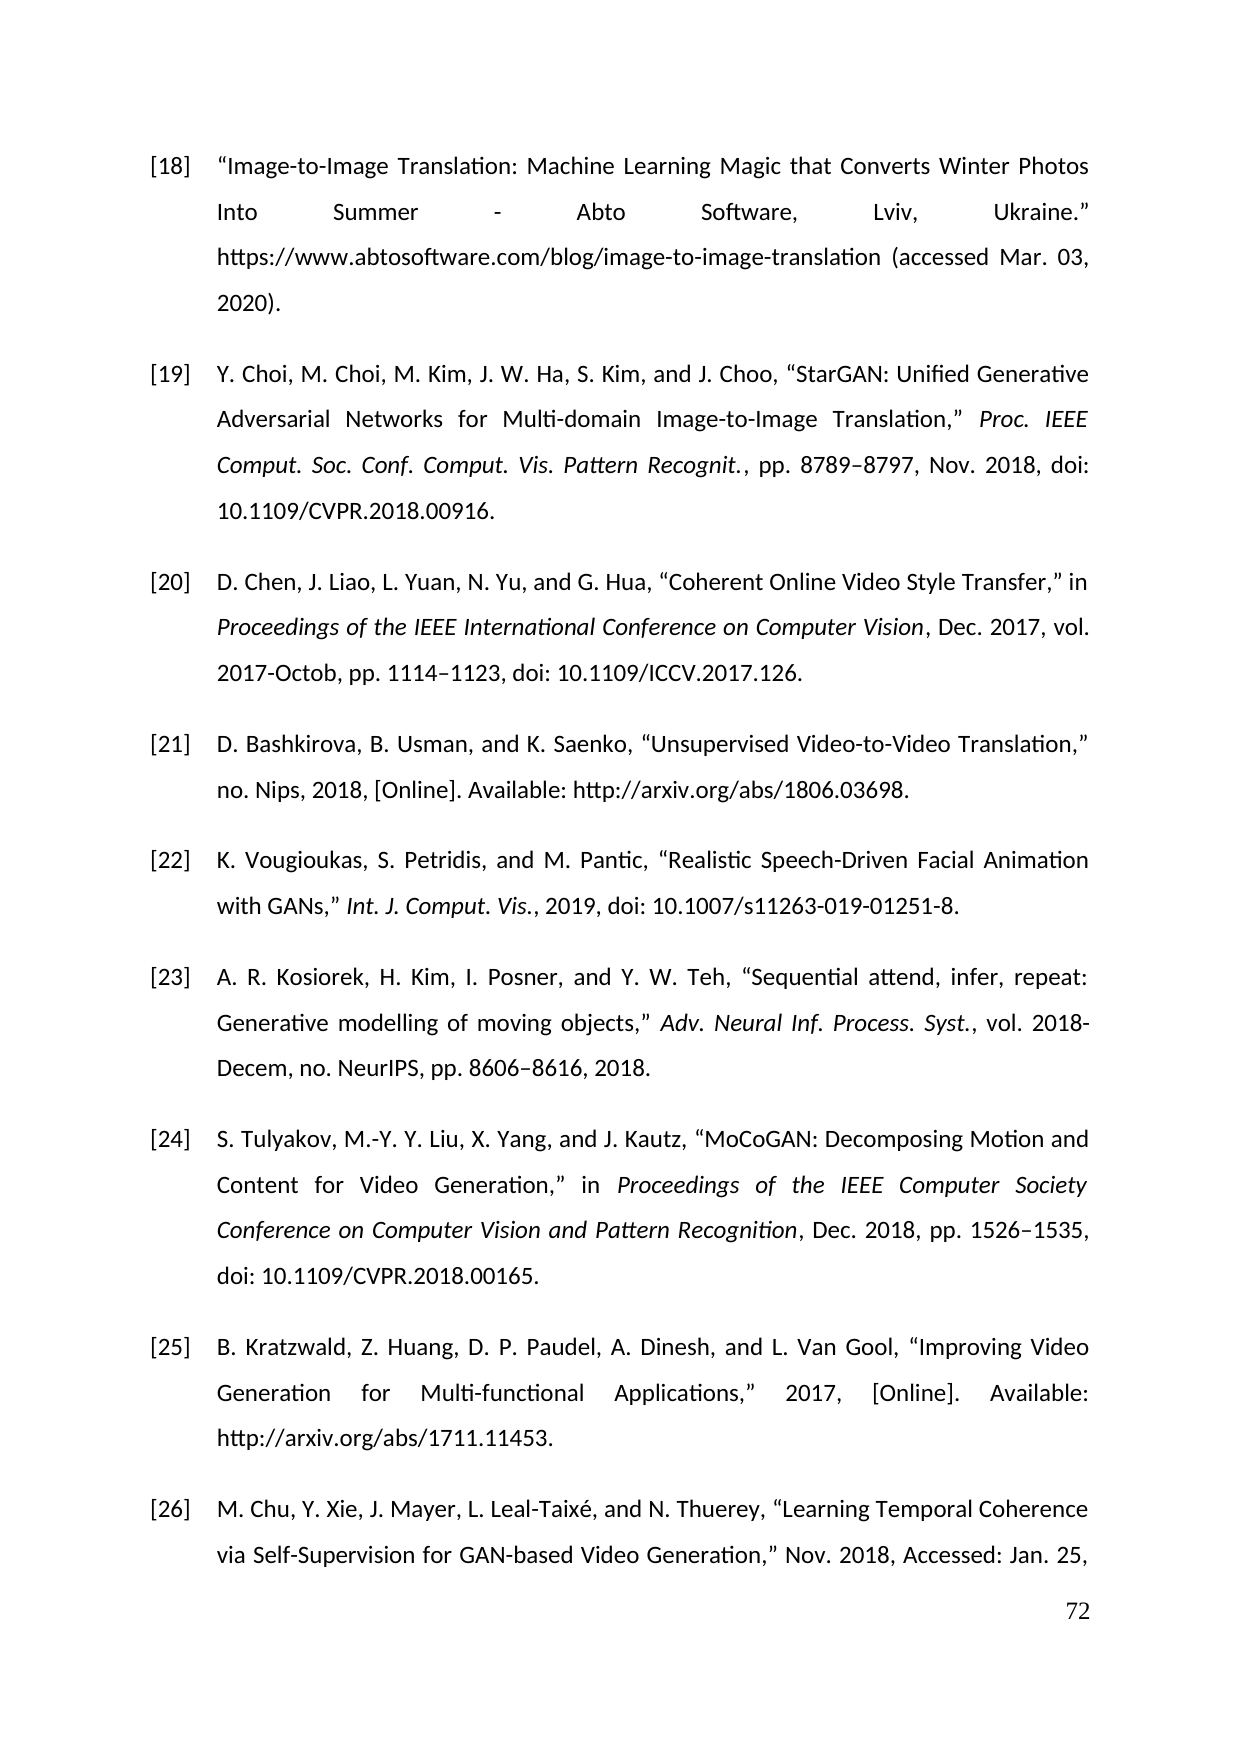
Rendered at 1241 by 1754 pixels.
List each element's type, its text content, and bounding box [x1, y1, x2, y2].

text [23] A. R. Kosiorek, H. Kim, I. Posner, and Y. W. Teh, “Sequential attend, infer, repeat: Generative modelling of moving objects,” Adv. Neural Inf. Process. Syst., vol. 2018-Decem, no. NeurIPS, pp. 8606–8616, 2018. [150, 961, 1090, 1083]
text [24] S. Tulyakov, M.-Y. Y. Liu, X. Yang, and J. Kautz, “MoCoGAN: Decomposing Motion and Content for Video Generation,” in Proceedings of the IEEE Computer Society Conference on Computer Vision and Pattern Recognition, Dec. 2018, pp. 1526–1535, doi: 10.1109/CVPR.2018.00165. [150, 1123, 1090, 1291]
text [22] K. Vougioukas, S. Petridis, and M. Pantic, “Realistic Speech-Driven Facial Animation with GANs,” Int. J. Comput. Vis., 2019, doi: 10.1007/s11263-019-01251-8. [150, 844, 1090, 921]
text [25] B. Kratzwald, Z. Huang, D. P. Paudel, A. Dinesh, and L. Van Gool, “Improving Video Generation for Multi-functional Applications,” 2017, [Online]. Available: http://arxiv.org/abs/1711.11453. [150, 1331, 1090, 1453]
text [150, 1493, 1090, 1569]
text [19] Y. Choi, M. Choi, M. Kim, J. W. Ha, S. Kim, and J. Choo, “StarGAN: Unified Generative Adversarial Networks for Multi-domain Image-to-Image Translation,” Proc. IEEE Comput. Soc. Conf. Comput. Vis. Pattern Recognit., pp. 8789–8797, Nov. 2018, doi: 10.1109/CVPR.2018.00916. [150, 358, 1090, 526]
text [20] D. Chen, J. Liao, L. Yuan, N. Yu, and G. Hua, “Coherent Online Video Style Transfer,” in Proceedings of the IEEE International Conference on Computer Vision, Dec. 2017, vol. 2017-Octob, pp. 1114–1123, doi: 10.1109/ICCV.2017.126. [150, 566, 1090, 688]
text [18] “Image-to-Image Translation: Machine Learning Magic that Converts Winter Photos Into Summer - Abto Software, Lviv, Ukraine.” https://www.abtosoftware.com/blog/image-to-image-translation (accessed Mar. 03, 2020). [150, 150, 1090, 318]
text [21] D. Bashkirova, B. Usman, and K. Saenko, “Unsupervised Video-to-Video Translation,” no. Nips, 2018, [Online]. Available: http://arxiv.org/abs/1806.03698. [150, 728, 1090, 804]
